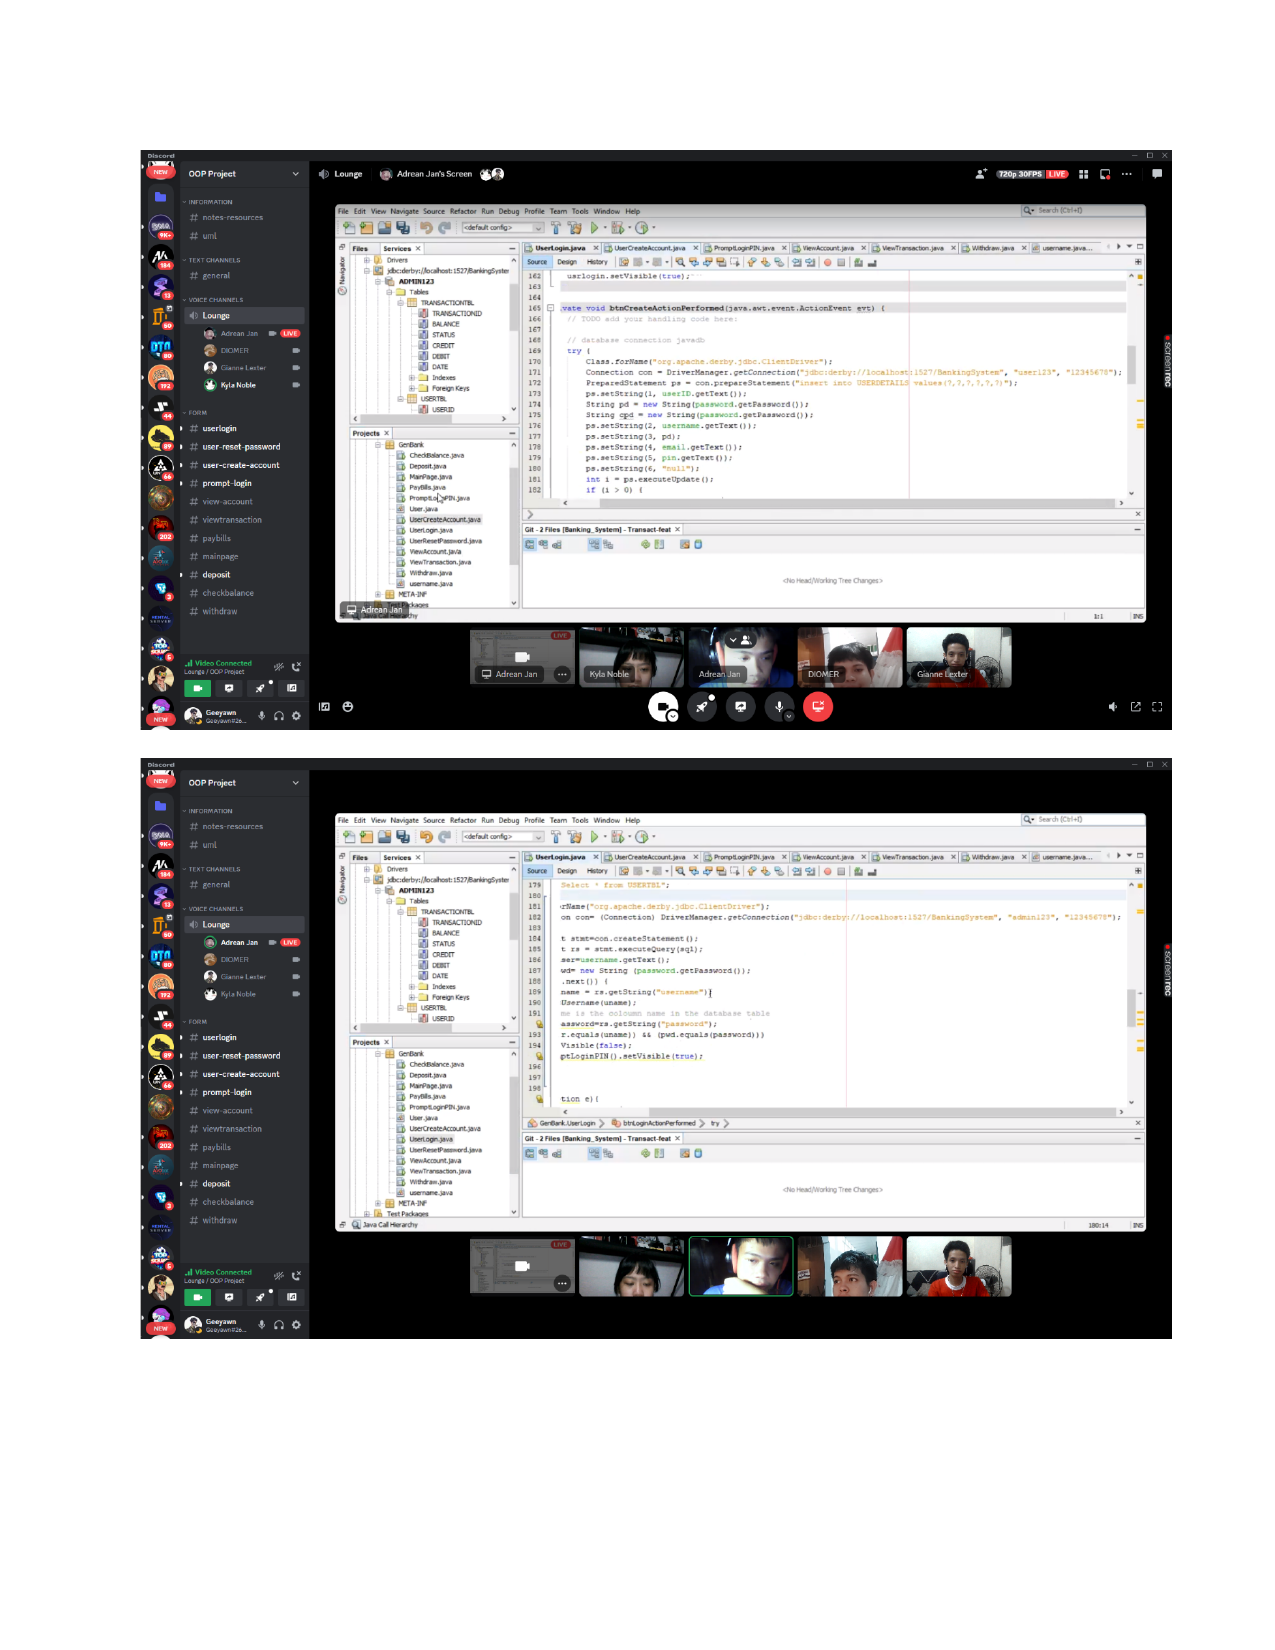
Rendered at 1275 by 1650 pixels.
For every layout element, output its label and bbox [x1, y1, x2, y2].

picture [140, 758, 1172, 1339]
picture [140, 150, 1172, 730]
